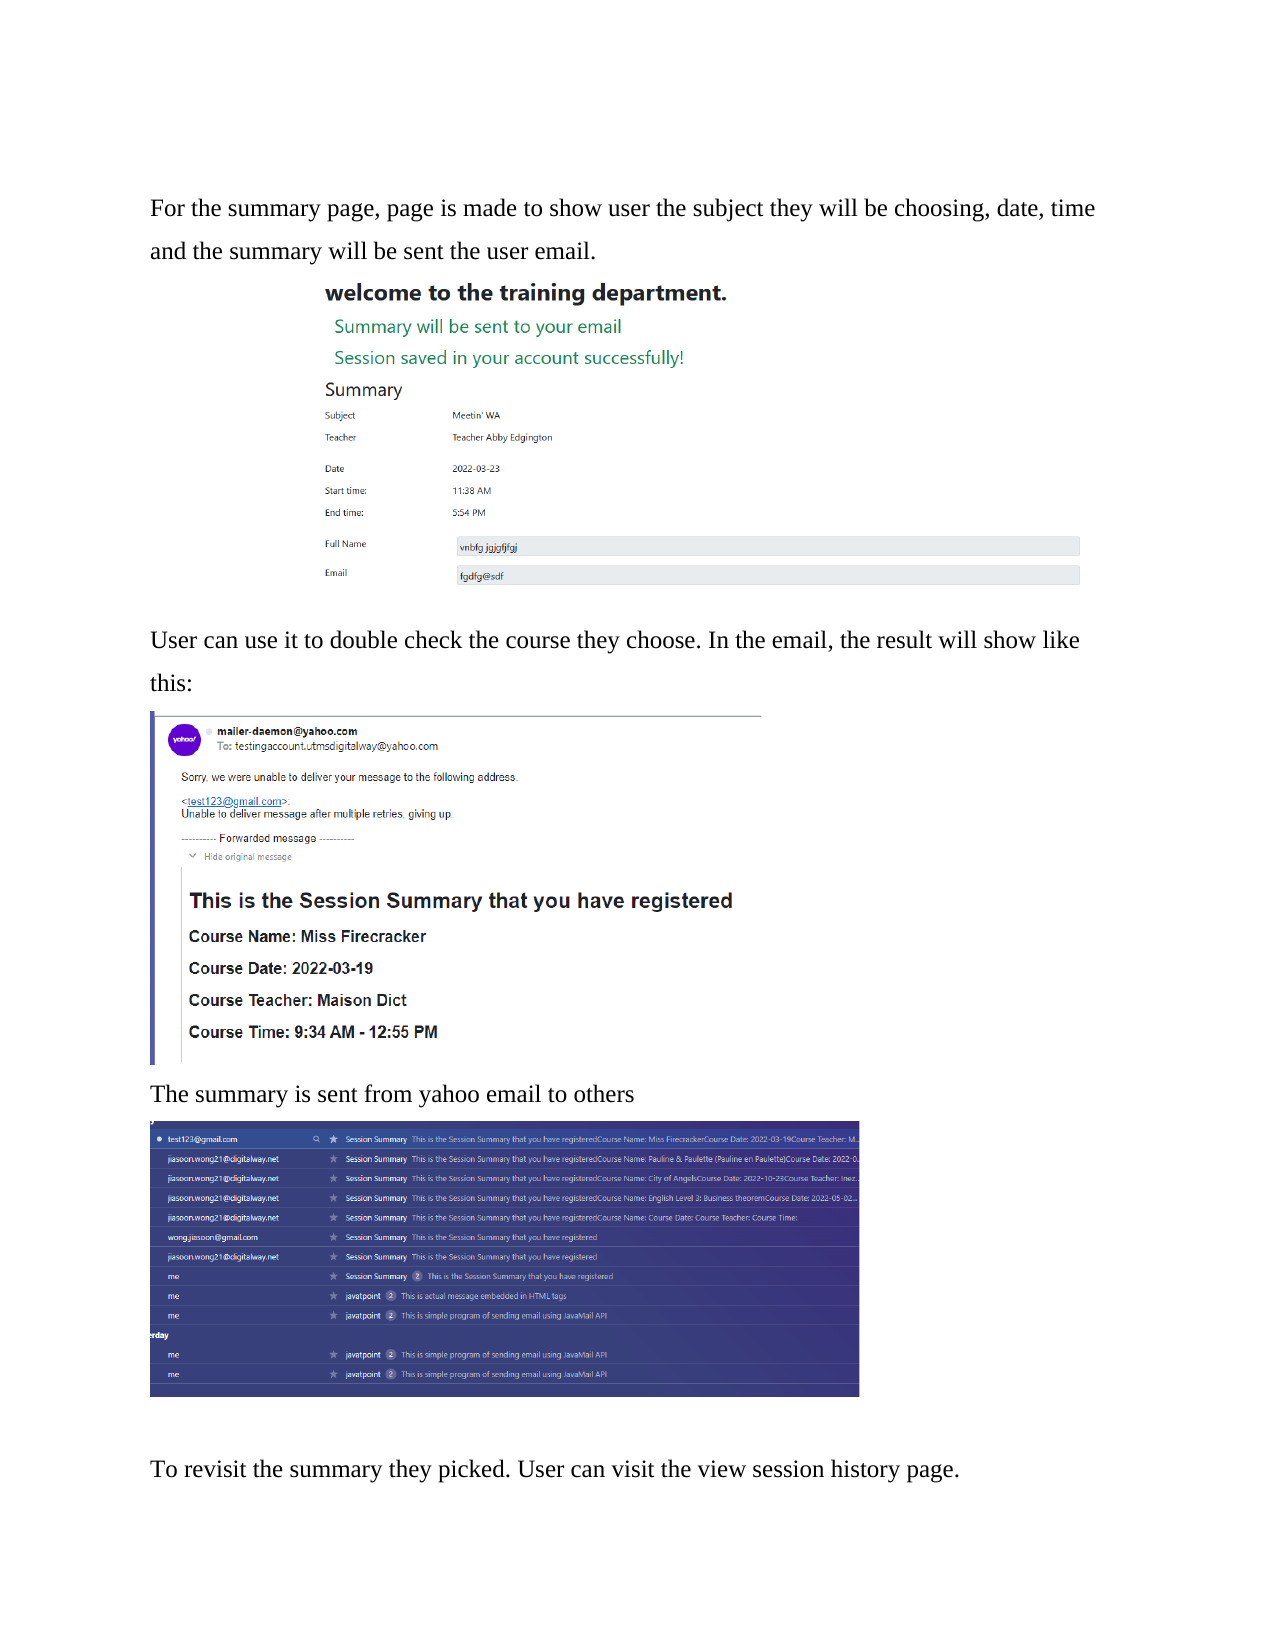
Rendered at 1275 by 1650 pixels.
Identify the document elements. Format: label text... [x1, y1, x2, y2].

text The summary is sent from yahoo email to others [150, 1079, 1125, 1107]
picture [150, 279, 1125, 611]
text For the summary page, page is made to show user the subject they will be choosing, date, time and the summary will be sent the user email. [150, 193, 1125, 279]
picture [150, 1121, 860, 1397]
picture [150, 711, 762, 1065]
text User can use it to double check the course they choose. In the email, the result will show like this: [150, 625, 1125, 697]
text To revisit the summary they picked. User can visit the view session history page. [150, 1454, 1125, 1482]
